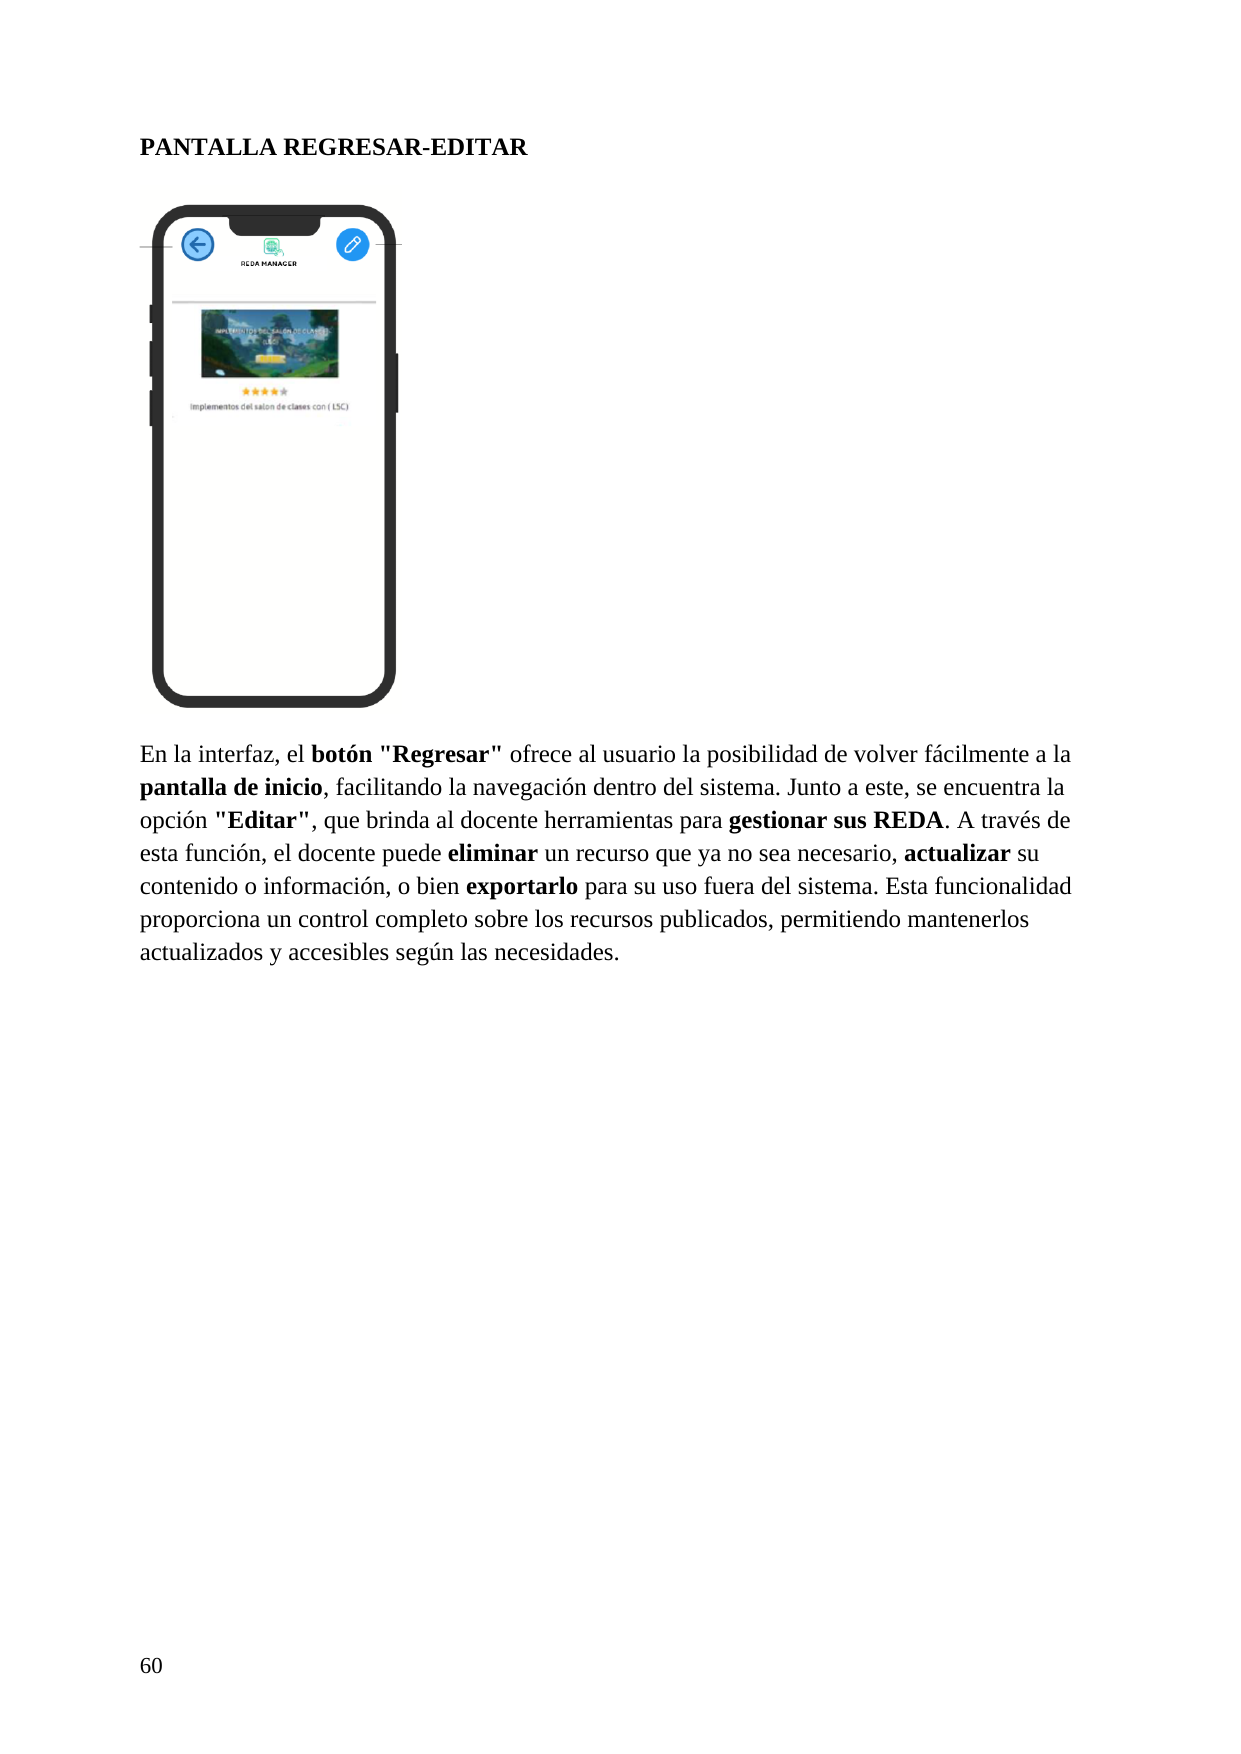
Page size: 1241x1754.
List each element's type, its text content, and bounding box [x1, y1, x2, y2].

text En la interfaz, el botón "Regresar" ofrece al usuario la posibilidad de volver fácilmente a la pantalla de inicio, facilitando la navegación dentro del sistema. Junto a este, se encuentra la opción "Editar", que brinda al docente herramientas para gestionar sus REDA. A través de esta función, el docente puede eliminar un recurso que ya no sea necesario, actualizar su contenido o información, o bien exportarlo para su uso fuera del sistema. Esta funcionalidad proporciona un control completo sobre los recursos publicados, permitiendo mantenerlos actualizados y accesibles según las necesidades. [139, 739, 1101, 966]
picture [139, 185, 402, 714]
text PANTALLA REGRESAR-EDITAR [139, 132, 1101, 161]
